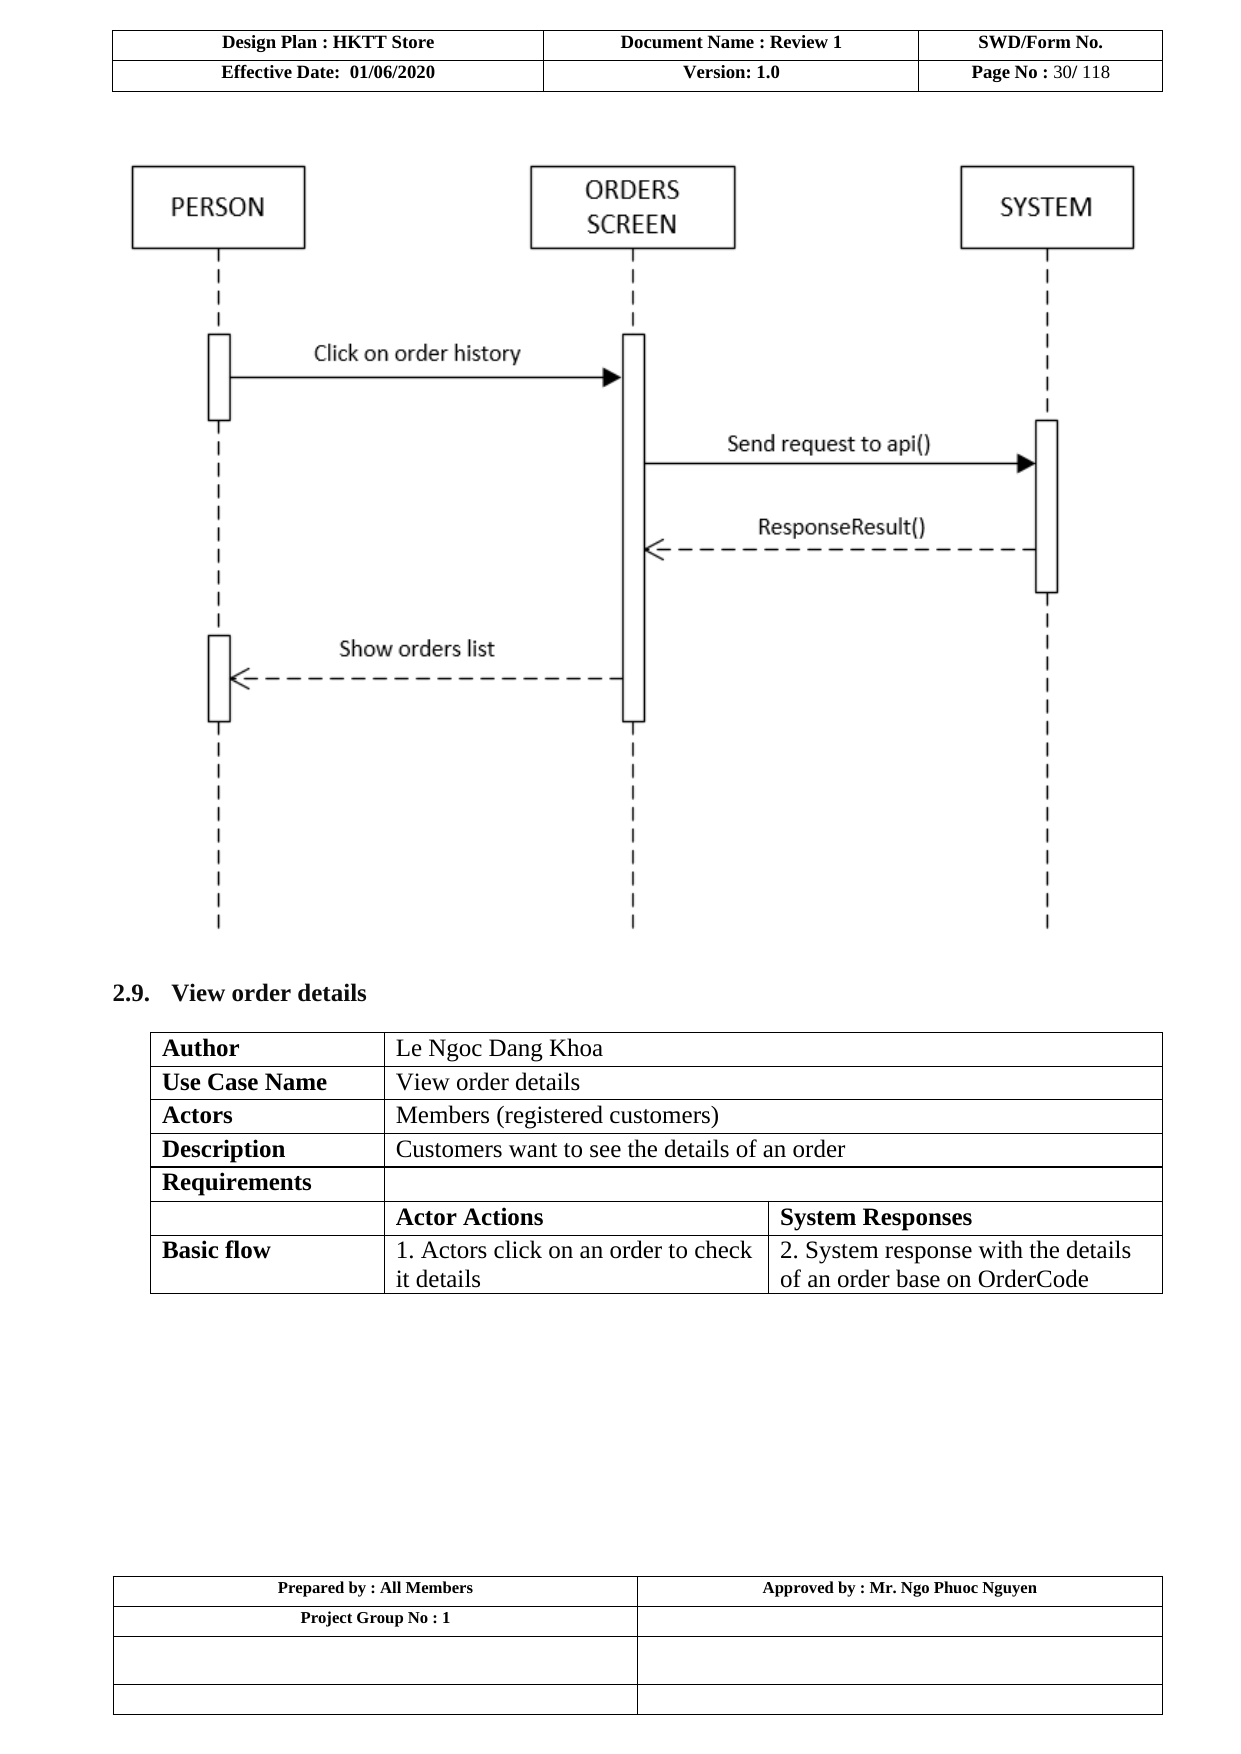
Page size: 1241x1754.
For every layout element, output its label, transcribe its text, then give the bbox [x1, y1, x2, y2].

table_cell 1. Actors click on an order to check it details [385, 1236, 768, 1293]
table_cell Customers want to see the details of an order [385, 1134, 1162, 1166]
table_cell [151, 1202, 384, 1234]
table_cell Actors [151, 1100, 384, 1133]
table_cell Description [151, 1134, 384, 1166]
table_cell 2. System response with the details of an order base on OrderCode [769, 1236, 1162, 1293]
table_cell Actor Actions [385, 1202, 768, 1234]
table_cell Use Case Name [151, 1067, 384, 1099]
table_header Le Ngoc Dang Khoa [385, 1033, 1162, 1066]
table_cell Members (registered customers) [385, 1100, 1162, 1133]
table_cell View order details [385, 1067, 1162, 1099]
table_cell System Responses [769, 1202, 1162, 1234]
list View order details [112, 978, 1162, 1007]
table_header Author [151, 1033, 384, 1066]
picture [112, 147, 1163, 965]
table_cell Basic flow [151, 1236, 384, 1293]
table_cell Requirements [151, 1168, 384, 1201]
table_cell [385, 1168, 1162, 1201]
